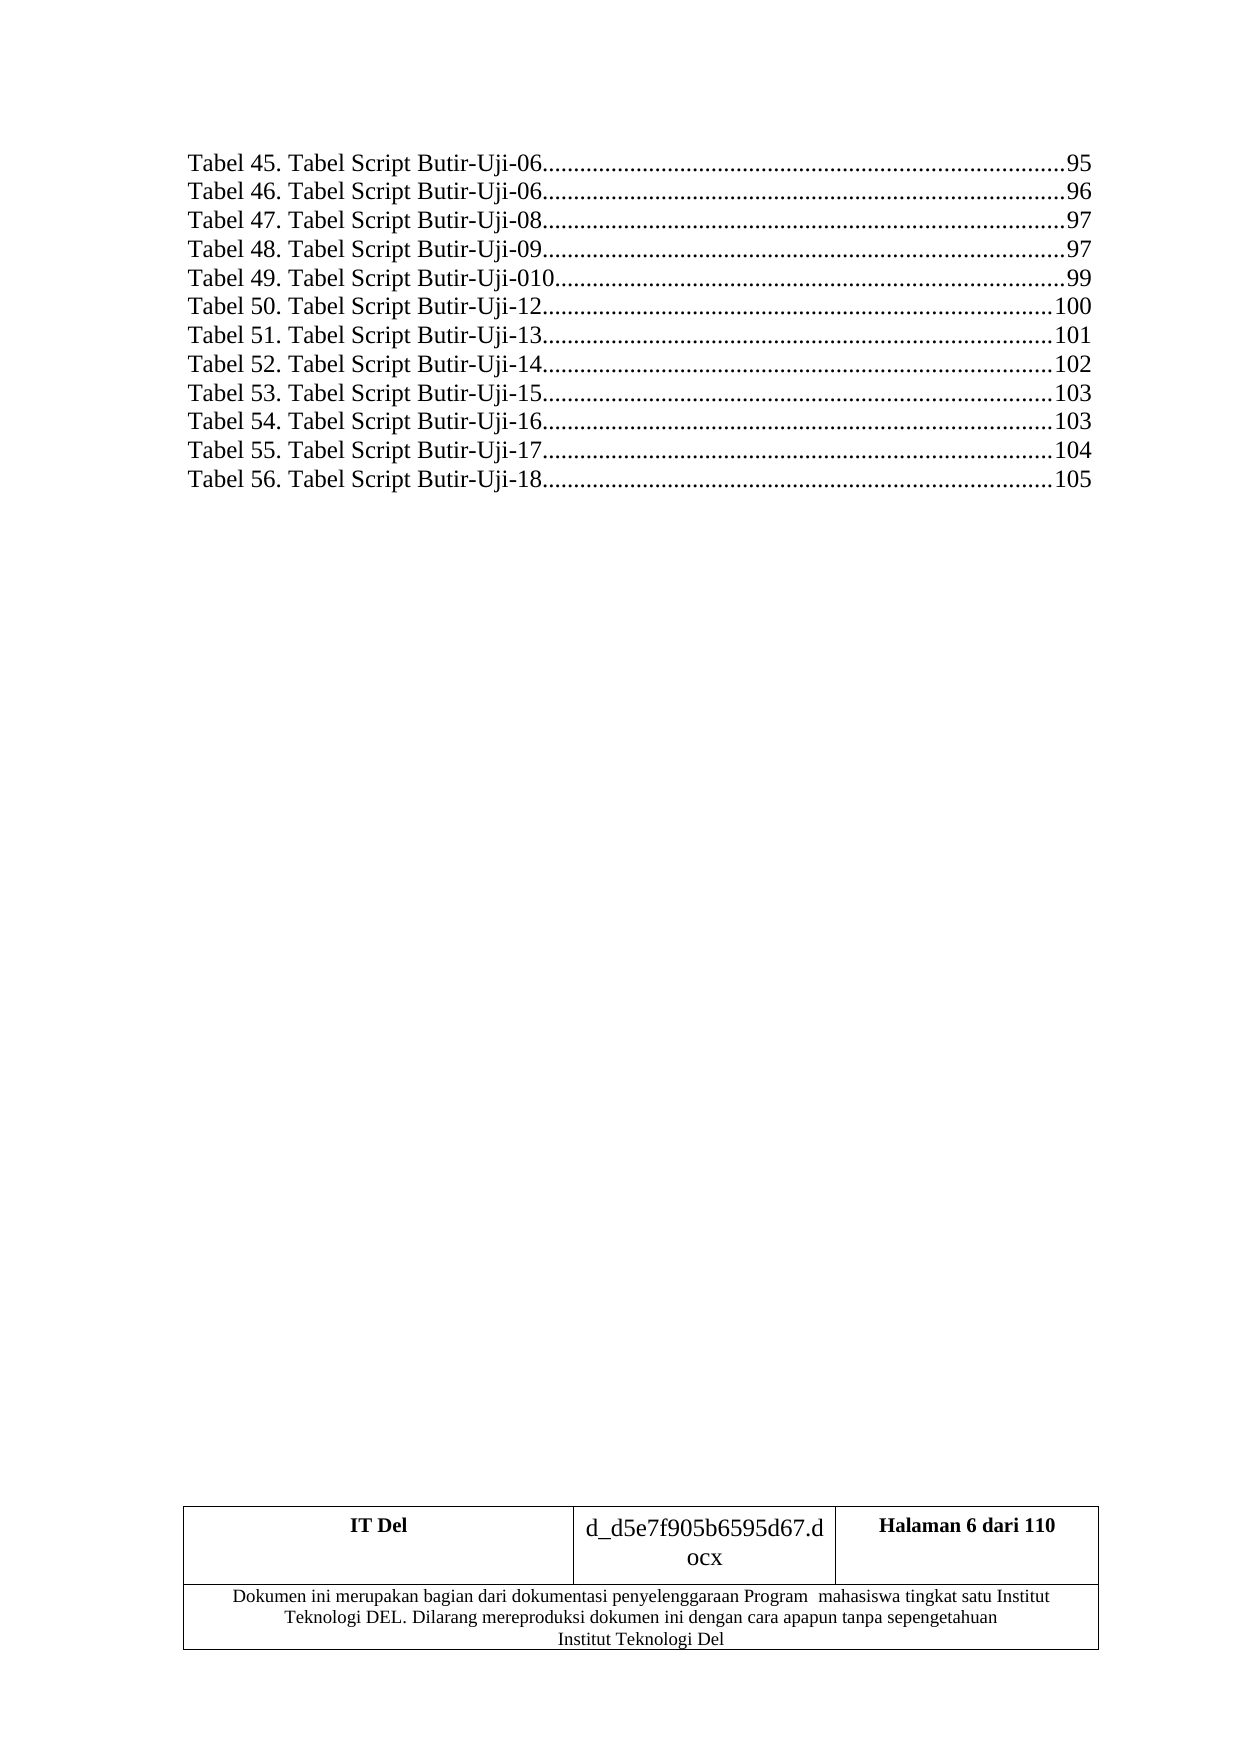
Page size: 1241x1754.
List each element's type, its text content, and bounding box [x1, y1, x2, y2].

text Tabel 46. Tabel Script Butir-Uji-06 96 [187, 176, 1092, 205]
text Tabel 55. Tabel Script Butir-Uji-17 104 [187, 435, 1092, 464]
text Tabel 45. Tabel Script Butir-Uji-06 95 [187, 148, 1092, 176]
text Tabel 56. Tabel Script Butir-Uji-18 105 [187, 464, 1092, 493]
text Tabel 50. Tabel Script Butir-Uji-12 100 [187, 291, 1092, 320]
text Tabel 54. Tabel Script Butir-Uji-16 103 [187, 406, 1092, 435]
text Tabel 47. Tabel Script Butir-Uji-08 97 [187, 205, 1092, 234]
text Tabel 48. Tabel Script Butir-Uji-09 97 [187, 234, 1092, 263]
text Tabel 52. Tabel Script Butir-Uji-14 102 [187, 349, 1092, 378]
text Tabel 53. Tabel Script Butir-Uji-15 103 [187, 378, 1092, 406]
text Tabel 49. Tabel Script Butir-Uji-010 99 [187, 263, 1092, 291]
text Tabel 51. Tabel Script Butir-Uji-13 101 [187, 320, 1092, 349]
